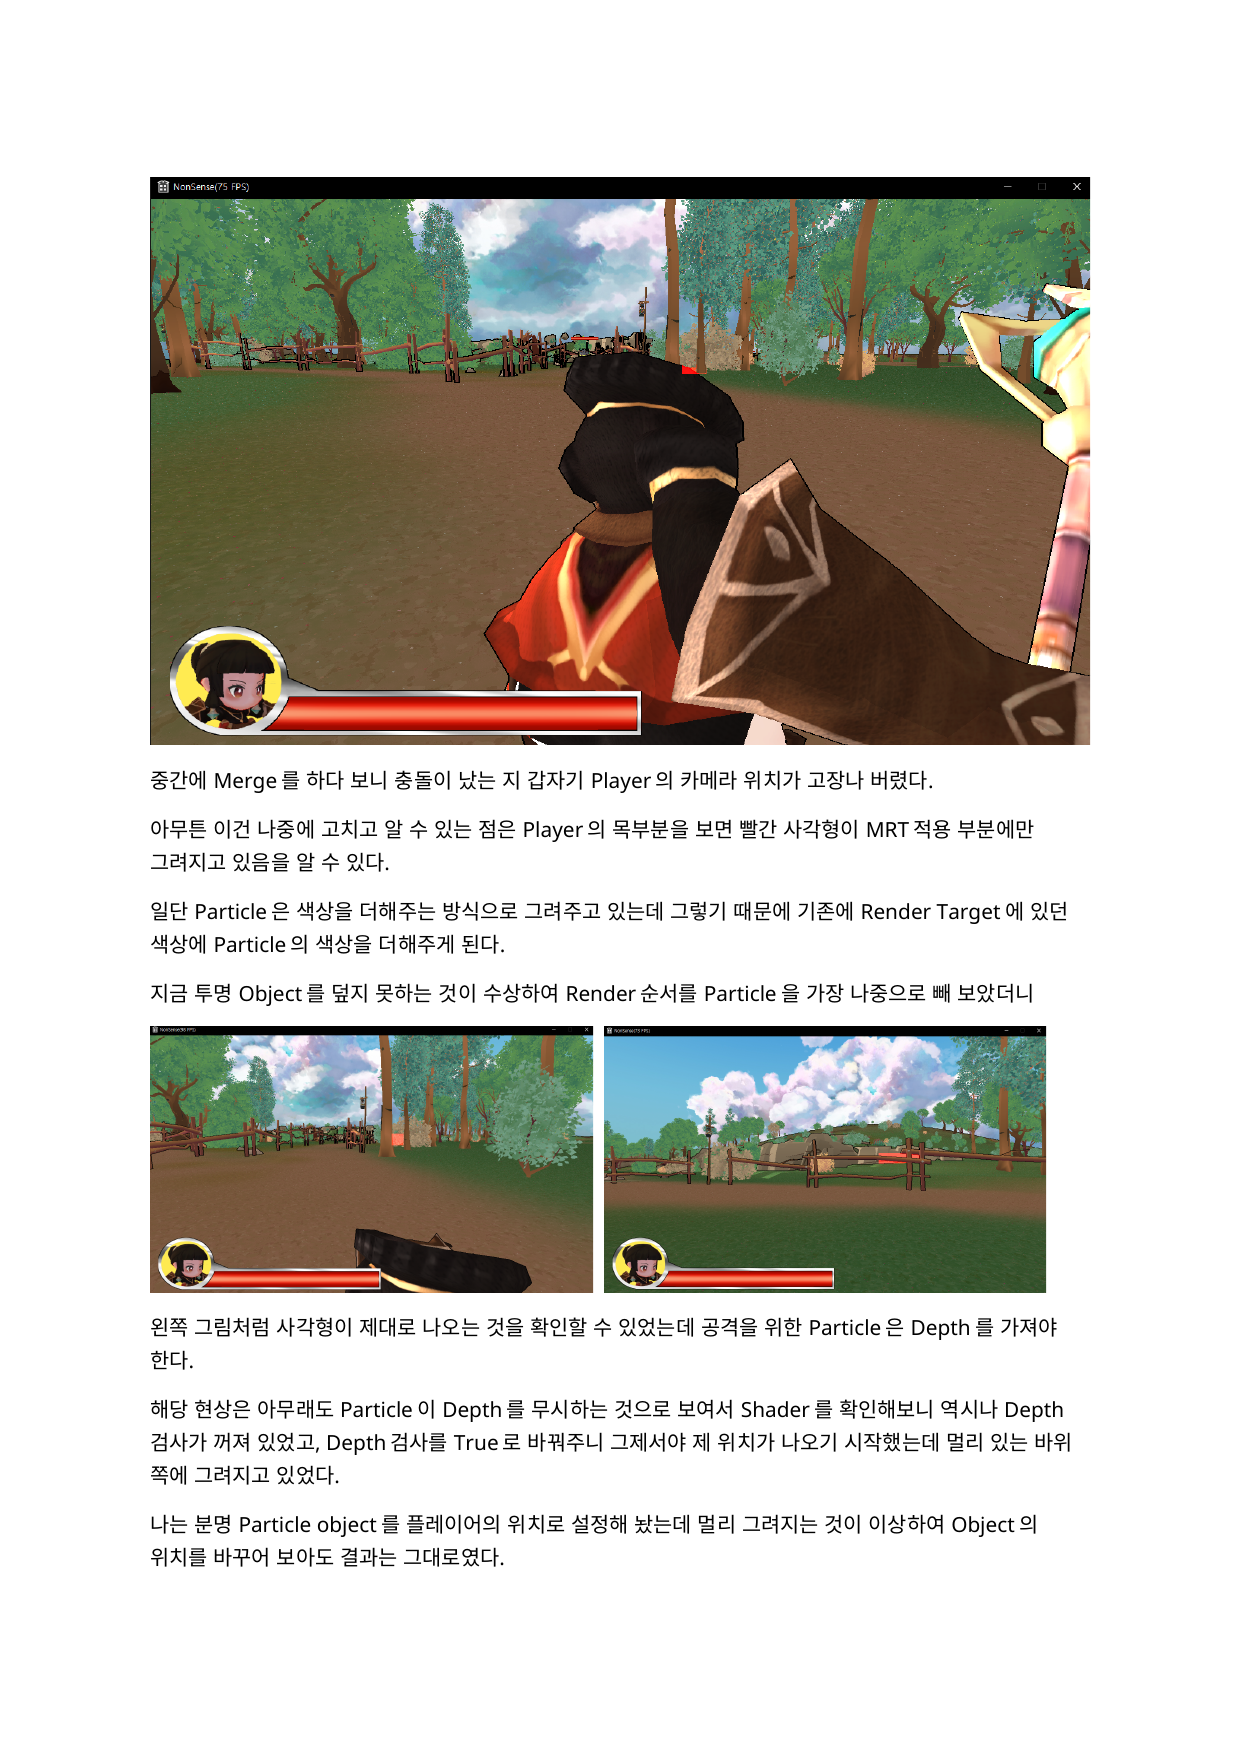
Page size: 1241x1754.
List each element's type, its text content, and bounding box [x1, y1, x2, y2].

text 왼쪽 그림처럼 사각형이 제대로 나오는 것을 확인할 수 있었는데 공격을 위한 Particle은 Depth를 가져야 한다. [150, 1311, 1090, 1374]
text 해당 현상은 아무래도 Particle이 Depth를 무시하는 것으로 보여서 Shader를 확인해보니 역시나 Depth 검사가 꺼져 있었고, Depth검사를 True로 바꿔주니 그제서야 제 위치가 나오기 시작했는데 멀리 있는 바위 쪽에 그려지고 있었다. [150, 1393, 1090, 1489]
text 지금 투명 Object를 덮지 못하는 것이 수상하여 Render순서를 Particle을 가장 나중으로 빼 보았더니 [150, 977, 1090, 1008]
text 아무튼 이건 나중에 고치고 알 수 있는 점은 Player의 목부분을 보면 빨간 사각형이 MRT적용 부분에만 그려지고 있음을 알 수 있다. [150, 813, 1090, 876]
text 중간에 Merge를 하다 보니 충돌이 났는 지 갑자기 Player의 카메라 위치가 고장나 버렸다. [150, 764, 1090, 794]
text 일단 Particle은 색상을 더해주는 방식으로 그려주고 있는데 그렇기 때문에 기존에 Render Target에 있던 색상에 Particle의 색상을 더해주게 된다. [150, 895, 1090, 958]
picture [604, 1026, 1047, 1293]
picture [150, 1026, 594, 1293]
picture [150, 177, 1091, 745]
text 나는 분명 Particle object를 플레이어의 위치로 설정해 놨는데 멀리 그려지는 것이 이상하여 Object의 위치를 바꾸어 보아도 결과는 그대로였다. [150, 1508, 1090, 1571]
